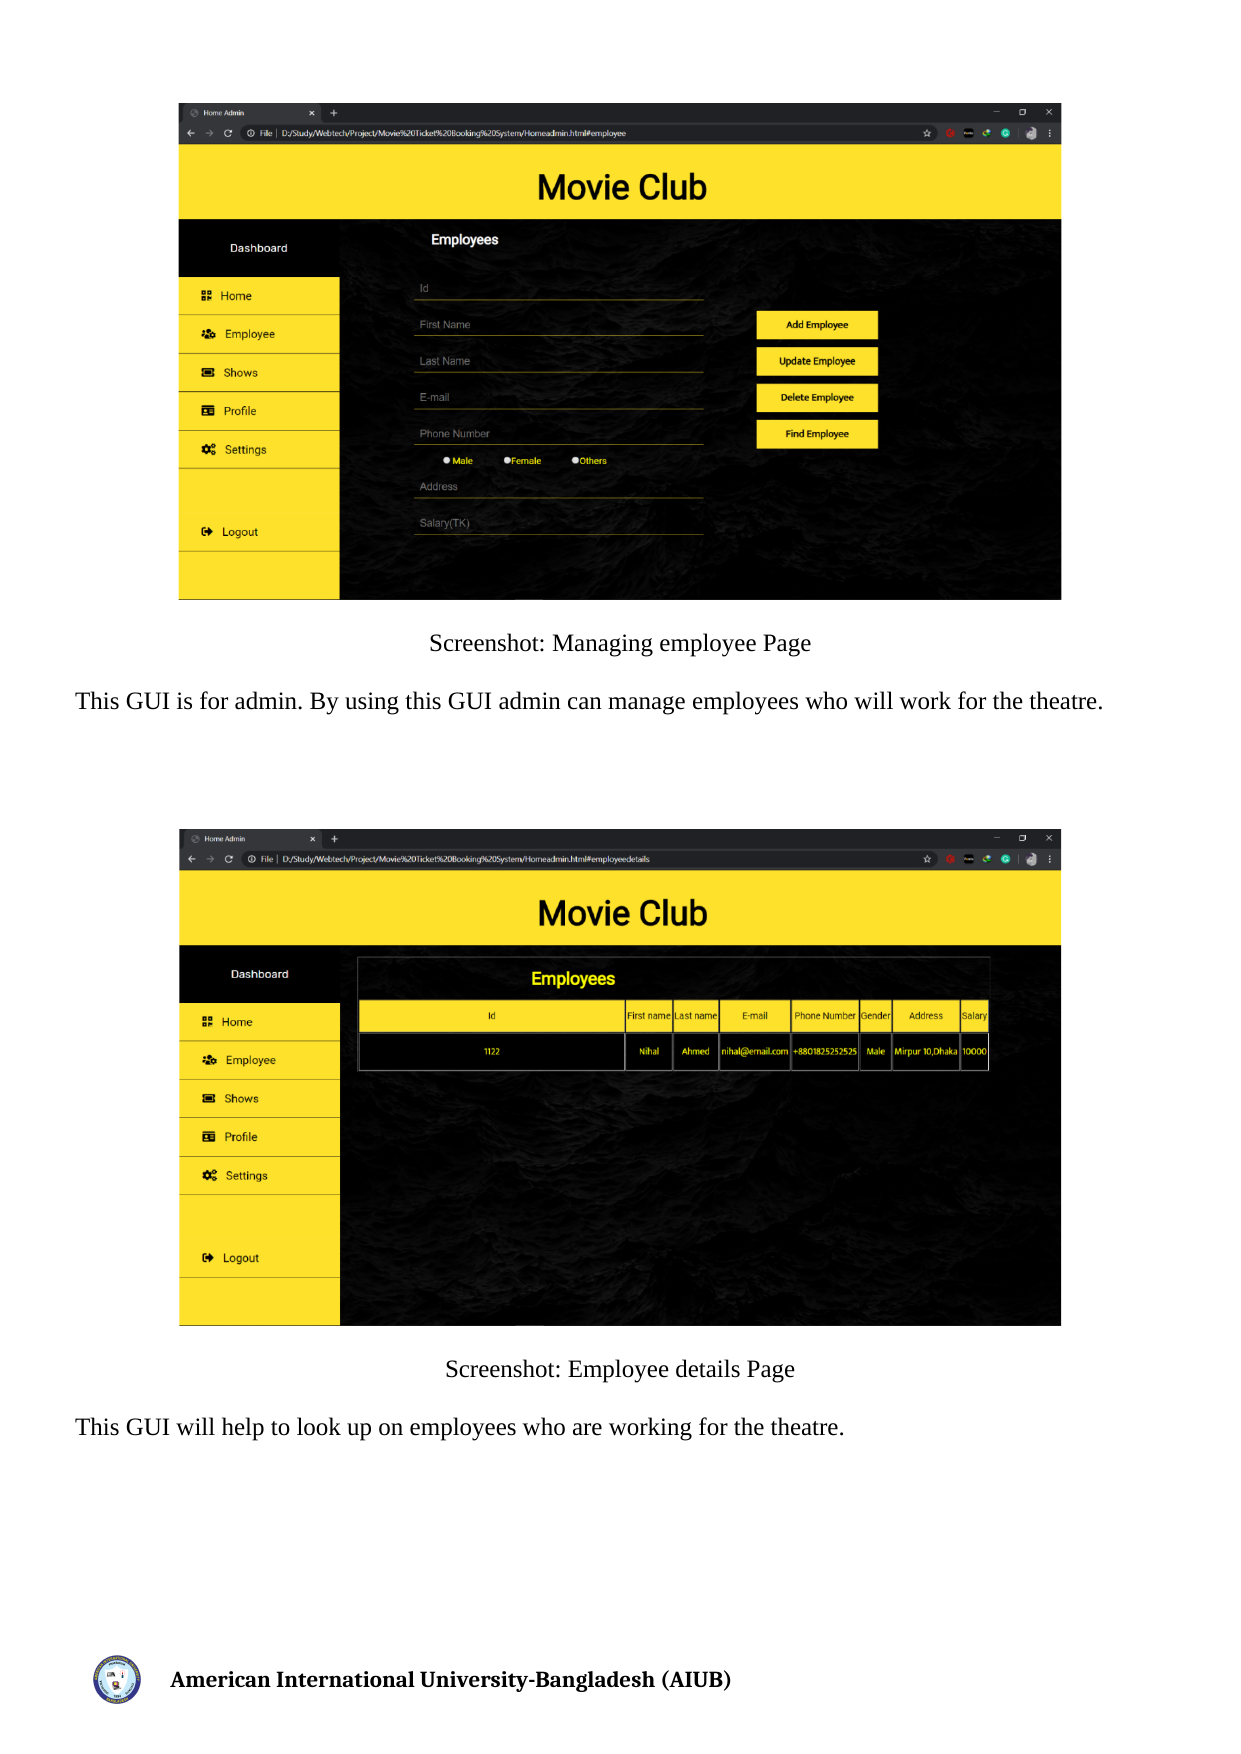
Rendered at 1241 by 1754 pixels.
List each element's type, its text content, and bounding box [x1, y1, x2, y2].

text Screenshot: Managing employee Page [75, 628, 1165, 657]
text This GUI will help to look up on employees who are working for the theatre. [75, 1412, 1165, 1441]
picture [92, 1654, 142, 1705]
text Screenshot: Employee details Page [75, 1354, 1165, 1383]
text This GUI is for admin. By using this GUI admin can manage employees who will work for the theatre. [75, 686, 1165, 715]
picture [178, 103, 1062, 600]
picture [179, 829, 1062, 1326]
